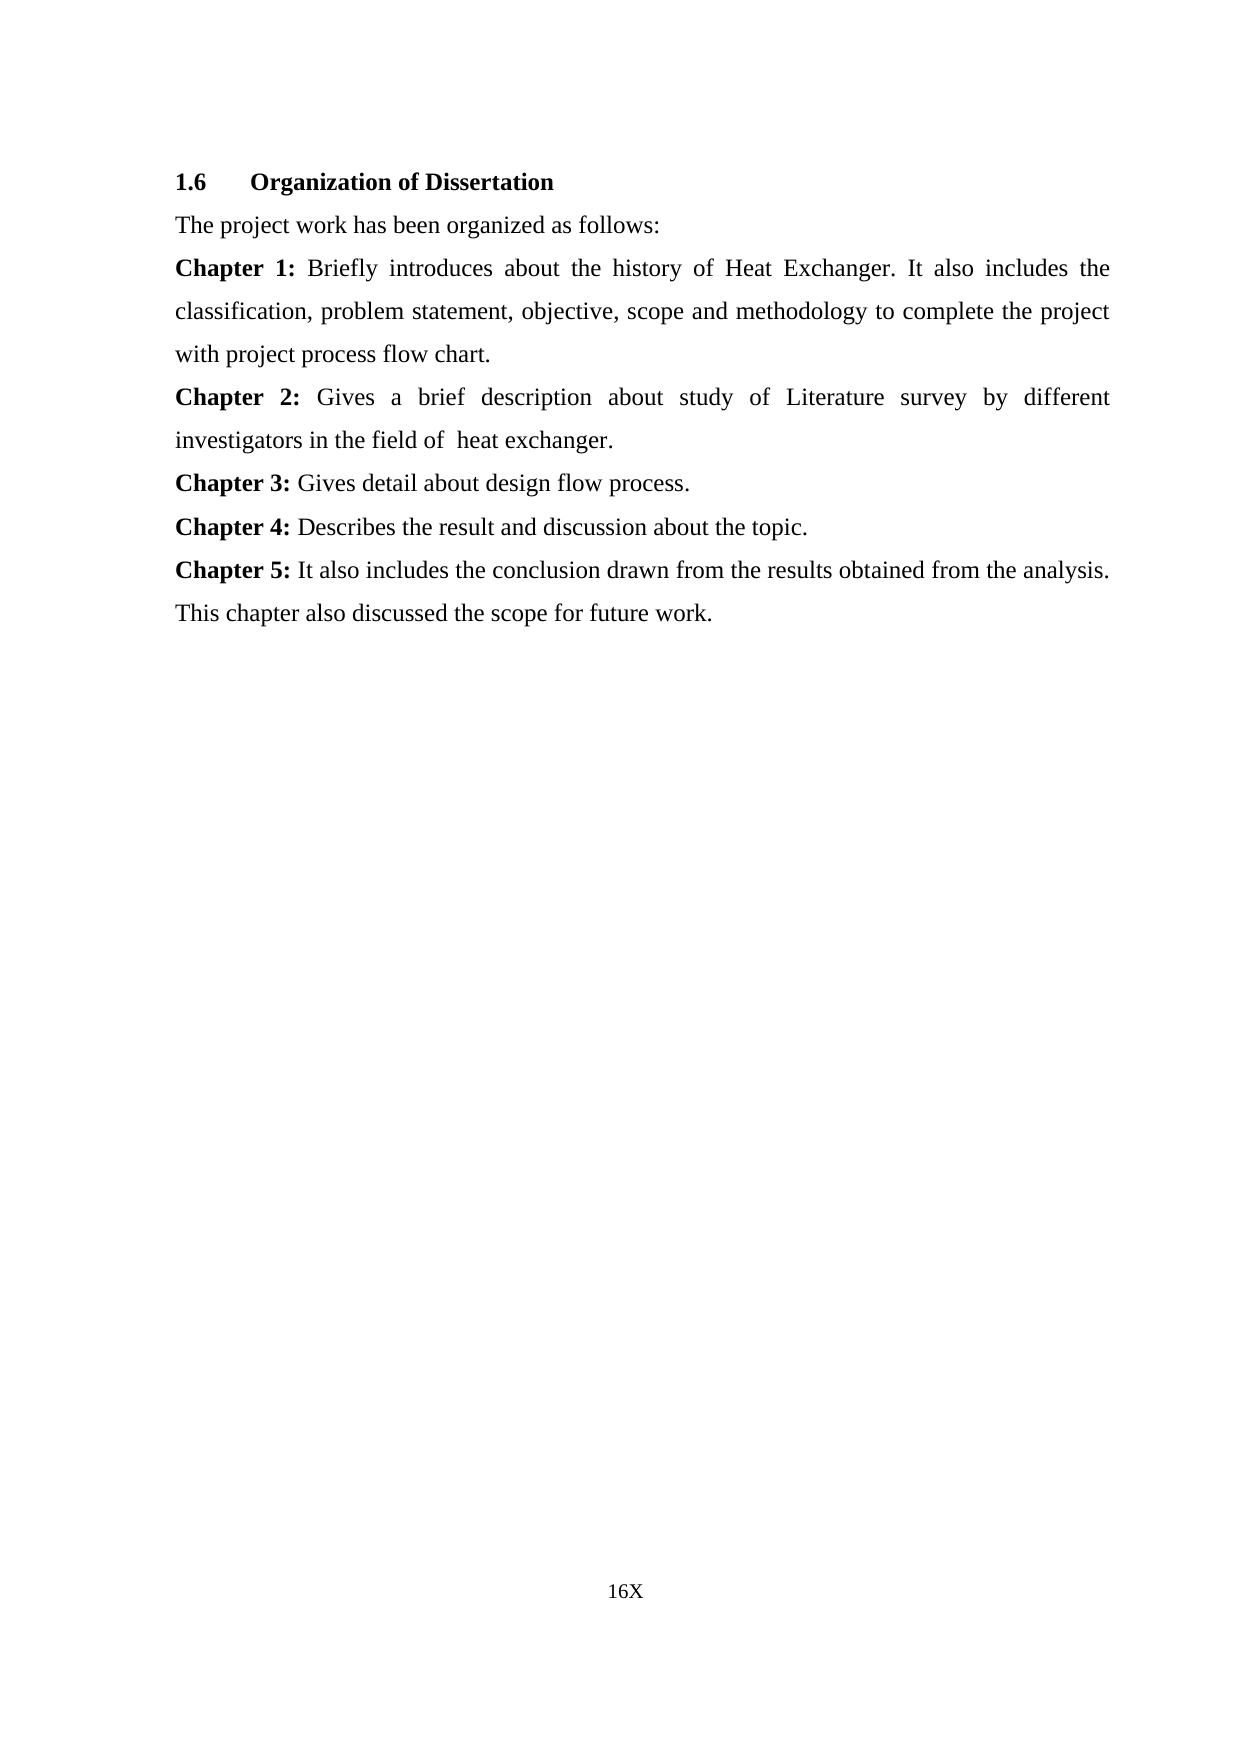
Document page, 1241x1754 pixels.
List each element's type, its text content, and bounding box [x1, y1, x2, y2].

text Chapter 5: It also includes the conclusion drawn from the results obtained from the analysis. This chapter also discussed the scope for future work. [175, 555, 1111, 627]
text 1.6 Organization of Dissertation [175, 167, 1111, 195]
text Chapter 2: Gives a brief description about study of Literature survey by different investigators in the field of heat exchanger. [175, 382, 1111, 454]
text Chapter 1: Briefly introduces about the history of Heat Exchanger. It also includes the classification, problem statement, objective, scope and methodology to complete the project with project process flow chart. [175, 253, 1111, 368]
text The project work has been organized as follows: [175, 210, 1111, 238]
text Chapter 4: Describes the result and discussion about the topic. [175, 512, 1111, 540]
text Chapter 3: Gives detail about design flow process. [175, 468, 1111, 497]
